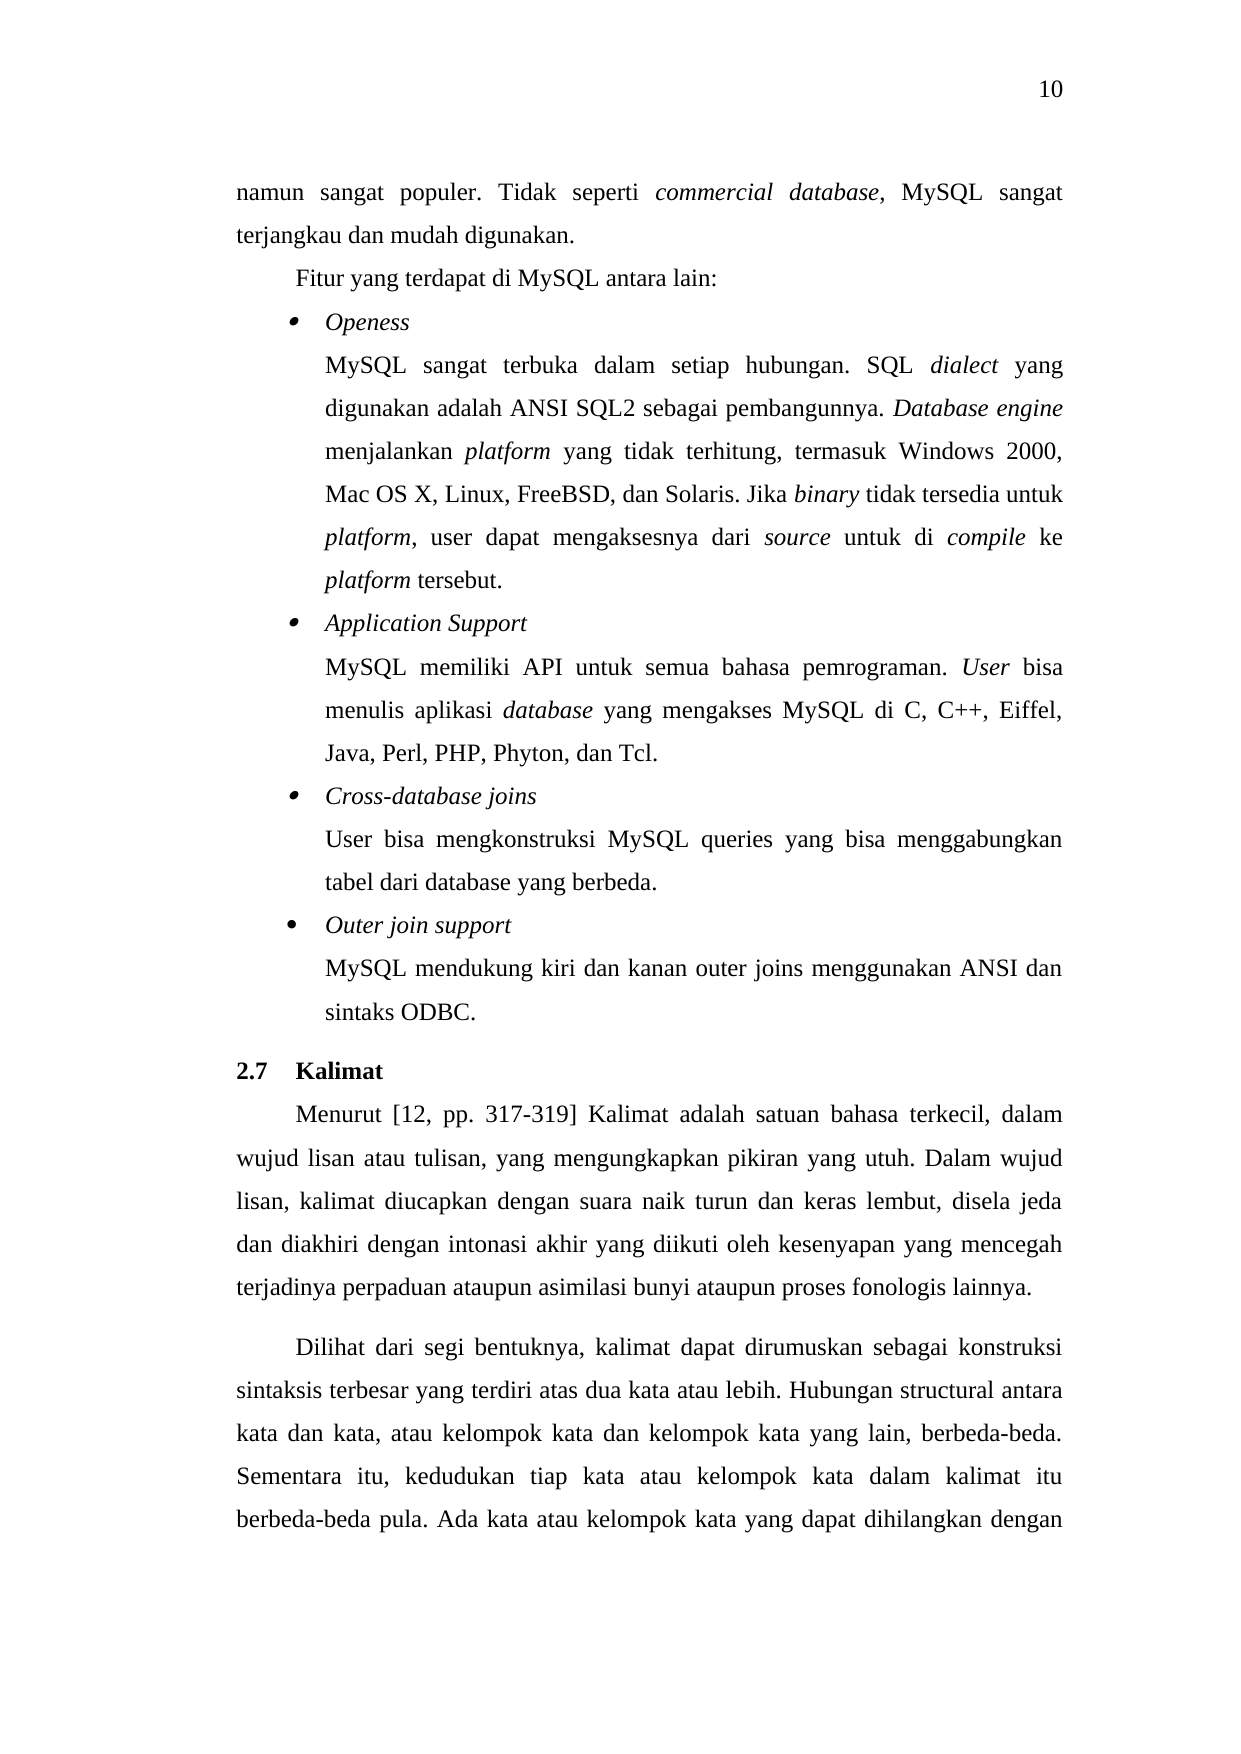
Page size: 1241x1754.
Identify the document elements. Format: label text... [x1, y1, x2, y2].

list User bisa mengkonstruksi MySQL queries yang bisa menggabungkan tabel dari database yang berbeda. [325, 824, 1063, 896]
text Kalimat [236, 1056, 1063, 1085]
list Cross-database joins [287, 781, 1063, 810]
list Openess [287, 307, 1063, 335]
list MySQL sangat terbuka dalam setiap hubungan. SQL dialect yang digunakan adalah ANSI SQL2 sebagai pembangunnya. Database engine menjalankan platform yang tidak terhitung, termasuk Windows 2000, Mac OS X, Linux, FreeBSD, dan Solaris. Jika binary tidak tersedia untuk platform, user dapat mengaksesnya dari source untuk di compile ke platform tersebut. [325, 350, 1063, 594]
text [236, 177, 1063, 249]
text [236, 1332, 1063, 1533]
text MySQL mendukung kiri dan kanan outer joins menggunakan ANSI dan sintaks ODBC. [325, 953, 1063, 1025]
text Menurut [12, pp. 317-319] Kalimat adalah satuan bahasa terkecil, dalam wujud lisan atau tulisan, yang mengungkapkan pikiran yang utuh. Dalam wujud lisan, kalimat diucapkan dengan suara naik turun dan keras lembut, disela jeda dan diakhiri dengan intonasi akhir yang diikuti oleh kesenyapan yang mencegah terjadinya perpaduan ataupun asimilasi bunyi ataupun proses fonologis lainnya. [236, 1099, 1063, 1301]
text Fitur yang terdapat di MySQL antara lain: [236, 263, 1063, 292]
list Application Support [287, 608, 1063, 637]
list MySQL memiliki API untuk semua bahasa pemrograman. User bisa menulis aplikasi database yang mengakses MySQL di C, C++, Eiffel, Java, Perl, PHP, Phyton, dan Tcl. [325, 652, 1063, 767]
list Outer join support [287, 910, 1063, 939]
